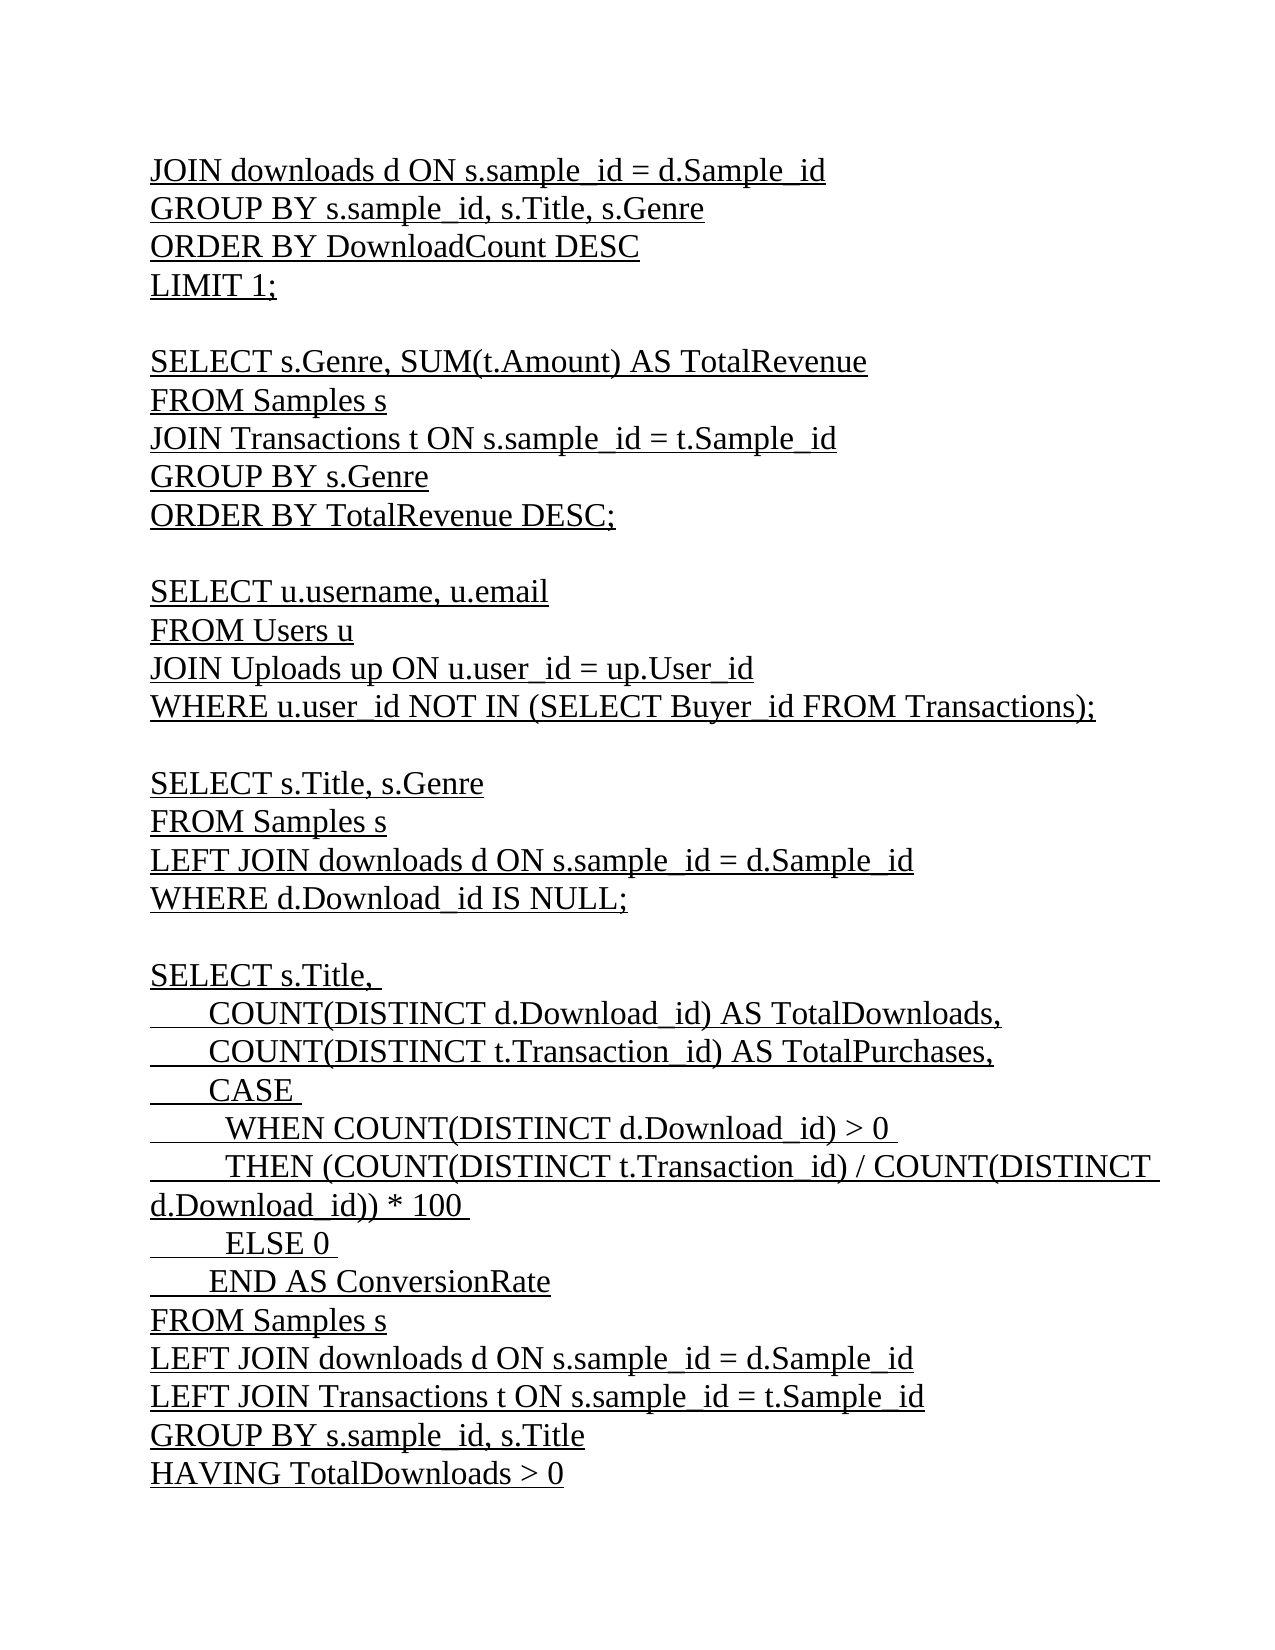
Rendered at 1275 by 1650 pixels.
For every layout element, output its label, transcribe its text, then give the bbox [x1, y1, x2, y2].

text LEFT JOIN downloads d ON s.sample_id = d.Sample_id [150, 840, 1226, 878]
text JOIN Transactions t ON s.sample_id = t.Sample_id [150, 418, 1226, 457]
text FROM Samples s [150, 802, 1226, 840]
text GROUP BY s.sample_id, s.Title [150, 1415, 1226, 1453]
text SELECT s.Title, [150, 955, 1226, 993]
text WHERE d.Download_id IS NULL; [150, 878, 1226, 917]
text END AS ConversionRate [150, 1262, 1226, 1300]
text GROUP BY s.Genre [150, 457, 1226, 495]
text GROUP BY s.sample_id, s.Title, s.Genre [150, 188, 1226, 227]
text THEN (COUNT(DISTINCT t.Transaction_id) / COUNT(DISTINCT d.Download_id)) * 100 [150, 1147, 1226, 1223]
text COUNT(DISTINCT t.Transaction_id) AS TotalPurchases, [150, 1032, 1226, 1070]
text CASE [150, 1070, 1226, 1108]
text SELECT s.Genre, SUM(t.Amount) AS TotalRevenue [150, 342, 1226, 380]
text ORDER BY DownloadCount DESC [150, 227, 1226, 265]
text LEFT JOIN downloads d ON s.sample_id = d.Sample_id [150, 1338, 1226, 1377]
text SELECT u.username, u.email [150, 572, 1226, 610]
text COUNT(DISTINCT d.Download_id) AS TotalDownloads, [150, 993, 1226, 1032]
text WHEN COUNT(DISTINCT d.Download_id) > 0 [150, 1108, 1226, 1147]
text SELECT s.Title, s.Genre [150, 763, 1226, 802]
text ELSE 0 [150, 1223, 1226, 1262]
text FROM Samples s [150, 1300, 1226, 1338]
text FROM Samples s [150, 380, 1226, 418]
text LEFT JOIN Transactions t ON s.sample_id = t.Sample_id [150, 1377, 1226, 1415]
text JOIN Uploads up ON u.user_id = up.User_id [150, 648, 1226, 687]
text WHERE u.user_id NOT IN (SELECT Buyer_id FROM Transactions); [150, 687, 1226, 725]
text JOIN downloads d ON s.sample_id = d.Sample_id [150, 150, 1226, 188]
text ORDER BY TotalRevenue DESC; [150, 495, 1226, 533]
text HAVING TotalDownloads > 0 [150, 1453, 1226, 1492]
text FROM Users u [150, 610, 1226, 648]
text LIMIT 1; [150, 265, 1226, 303]
